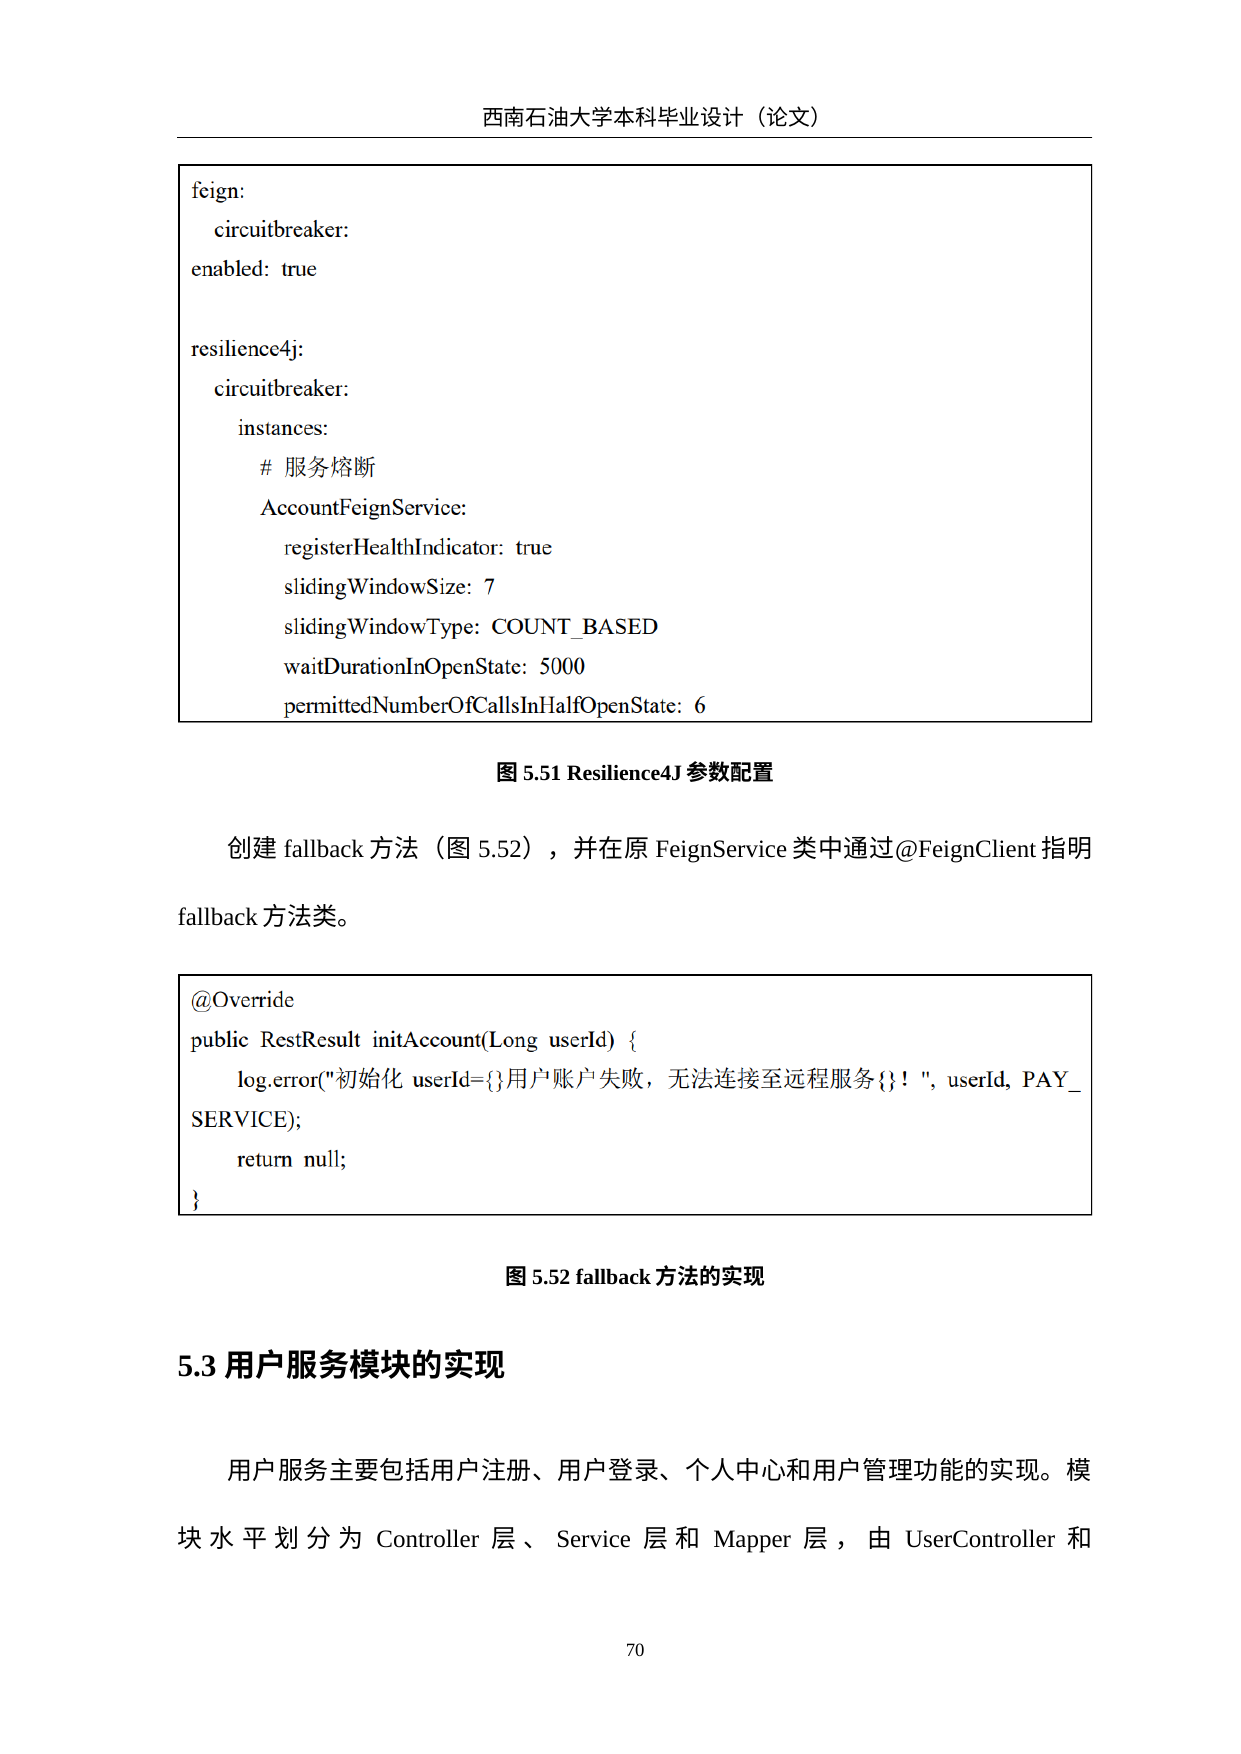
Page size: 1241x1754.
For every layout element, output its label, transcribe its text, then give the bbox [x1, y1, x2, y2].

subtitle 用户服务模块的实现 [177, 1329, 1092, 1397]
picture [177, 163, 1093, 723]
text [177, 1434, 1092, 1570]
picture [177, 973, 1093, 1216]
